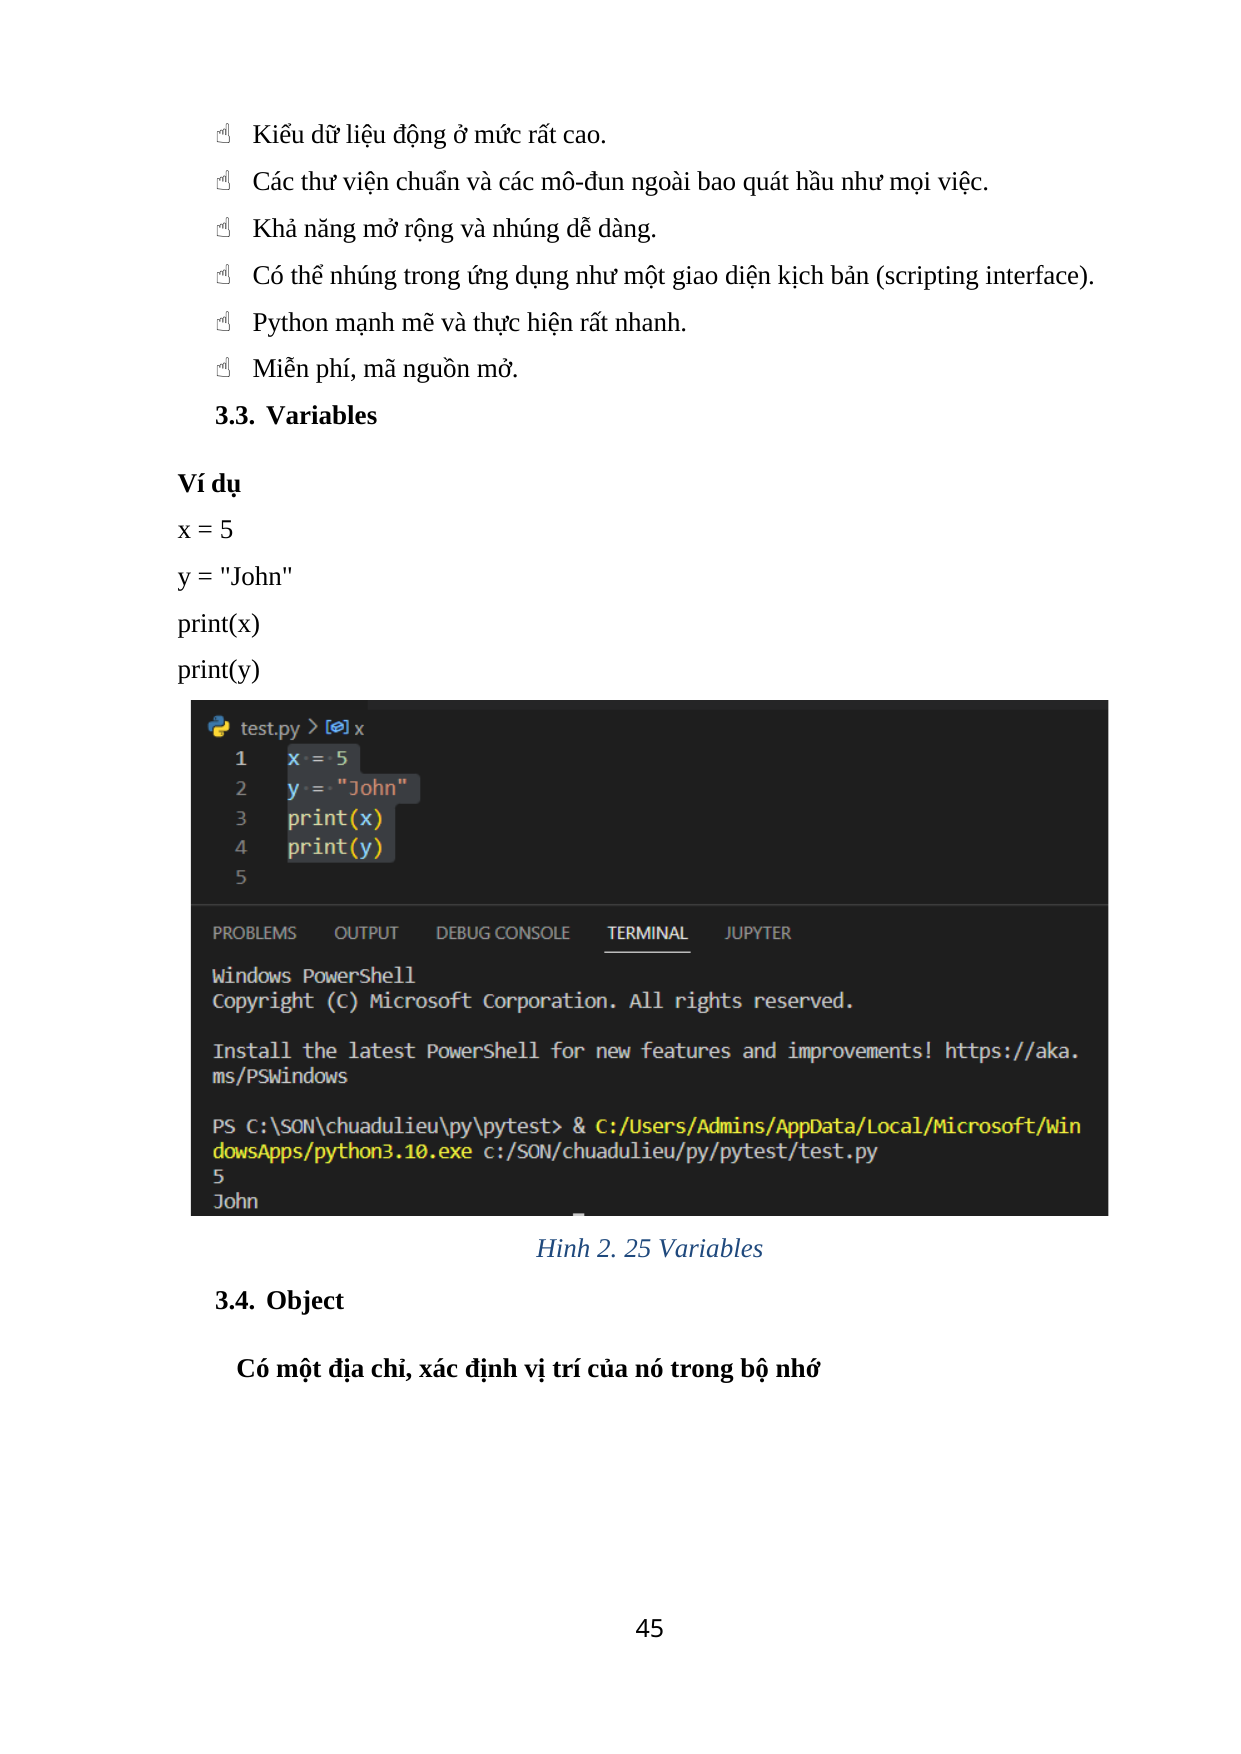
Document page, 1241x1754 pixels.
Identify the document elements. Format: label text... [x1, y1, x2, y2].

picture [190, 700, 1109, 1216]
text Có một địa chỉ, xác định vị trí của nó trong bộ nhớ [177, 1352, 1122, 1383]
list Variables [215, 399, 1122, 431]
text x = 5 y = "John" print(x) print(y) [177, 513, 1122, 685]
list Khả năng mở rộng và nhúng dễ dàng. [215, 212, 1122, 243]
text Ví dụ [177, 467, 1122, 498]
list Các thư viện chuẩn và các mô-đun ngoài bao quát hầu như mọi việc. [215, 165, 1122, 196]
list Miễn phí, mã nguồn mở. [215, 352, 1122, 384]
list Python mạnh mẽ và thực hiện rất nhanh. [215, 306, 1122, 337]
list Kiểu dữ liệu động ở mức rất cao. [215, 118, 1122, 149]
list Có thể nhúng trong ứng dụng như một giao diện kịch bản (scripting interface). [215, 259, 1122, 290]
text Hinh 2. 25 Variables [177, 1232, 1122, 1263]
list Object [215, 1284, 1122, 1315]
